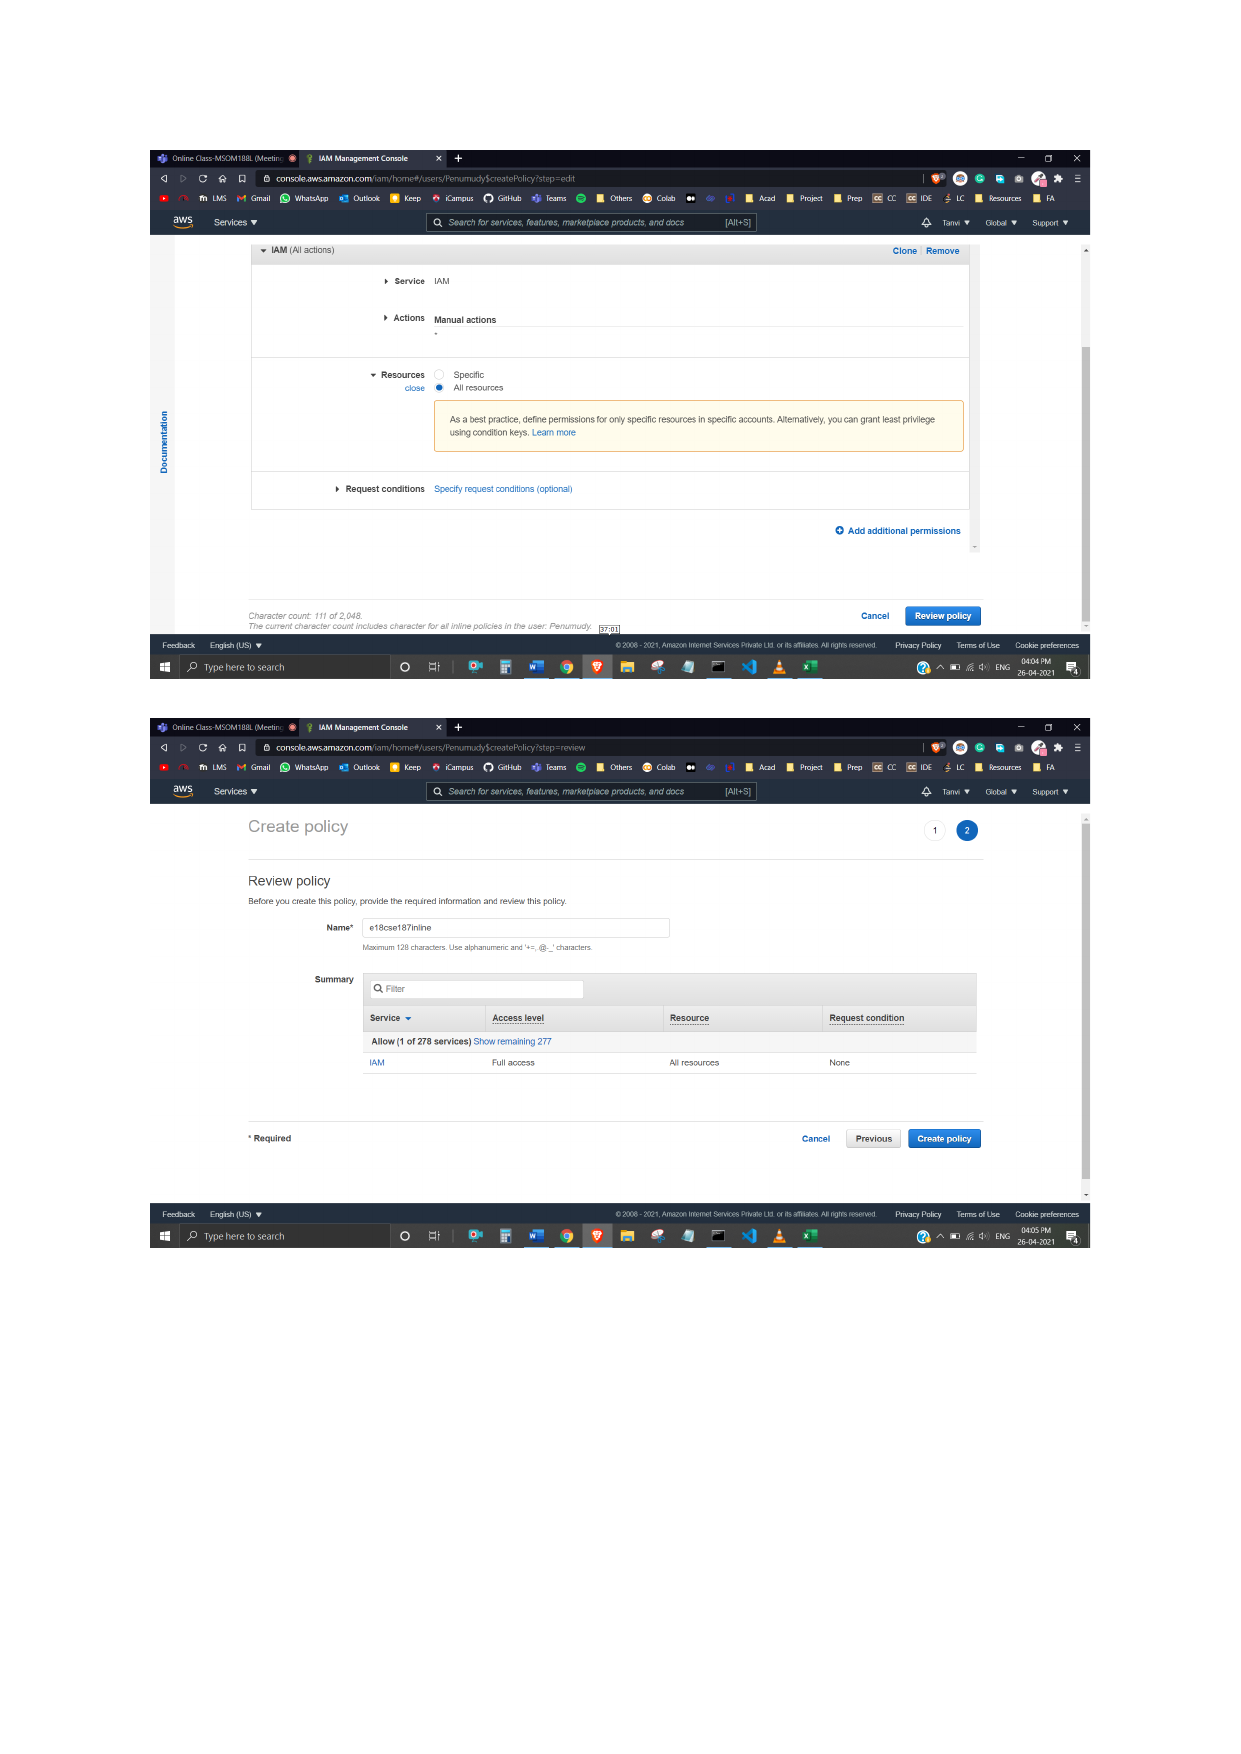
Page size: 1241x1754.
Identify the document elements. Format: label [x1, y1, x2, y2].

picture [150, 150, 1091, 679]
picture [150, 718, 1091, 1248]
